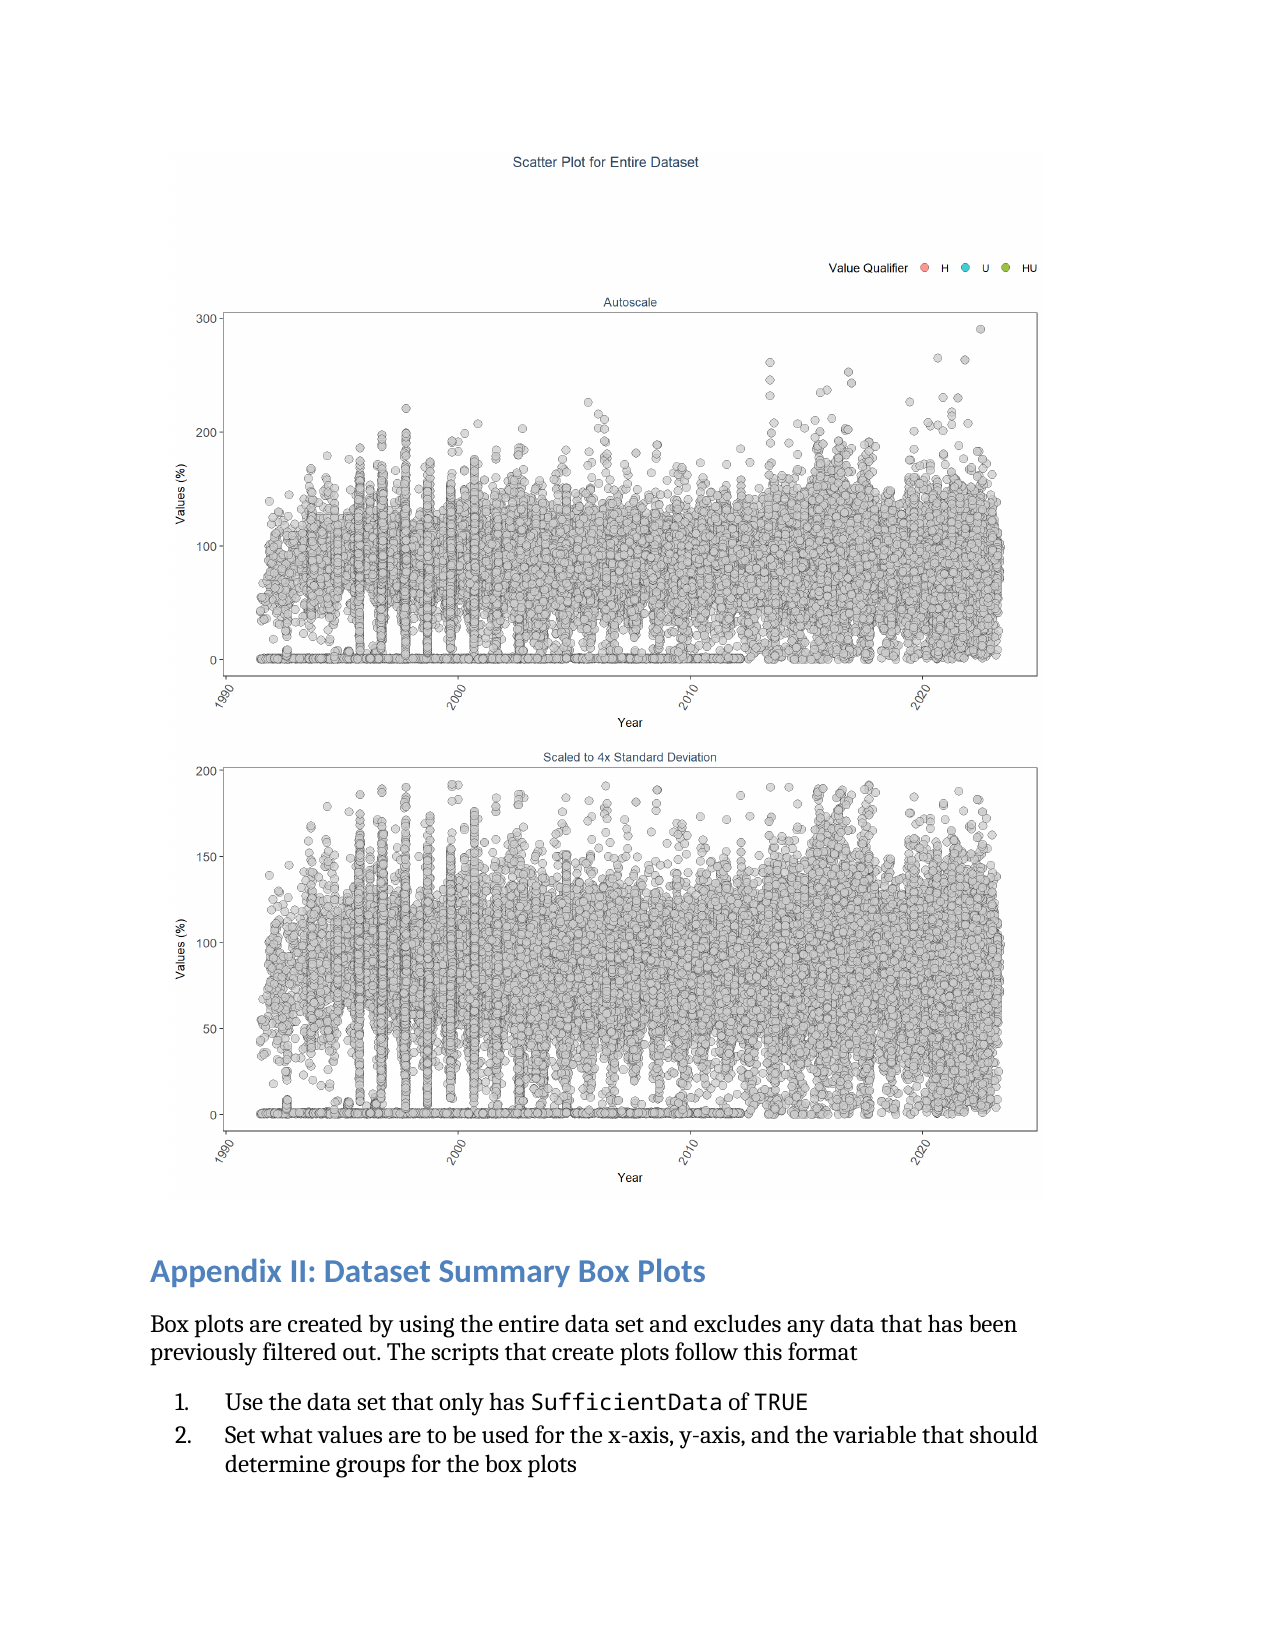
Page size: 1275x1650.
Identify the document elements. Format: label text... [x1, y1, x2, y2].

list Set what values are to be used for the x-axis, y-axis, and the variable that should determine groups for the box plots [175, 1421, 1125, 1478]
list Use the data set that only has SufficientData of TRUE [175, 1386, 1125, 1417]
subtitle Appendix II: Dataset Summary Box Plots [150, 1250, 1125, 1291]
text Box plots are created by using the entire data set and excludes any data that has been previously filtered out. The scripts that create plots follow this format [150, 1309, 1125, 1367]
picture [168, 150, 1044, 1200]
